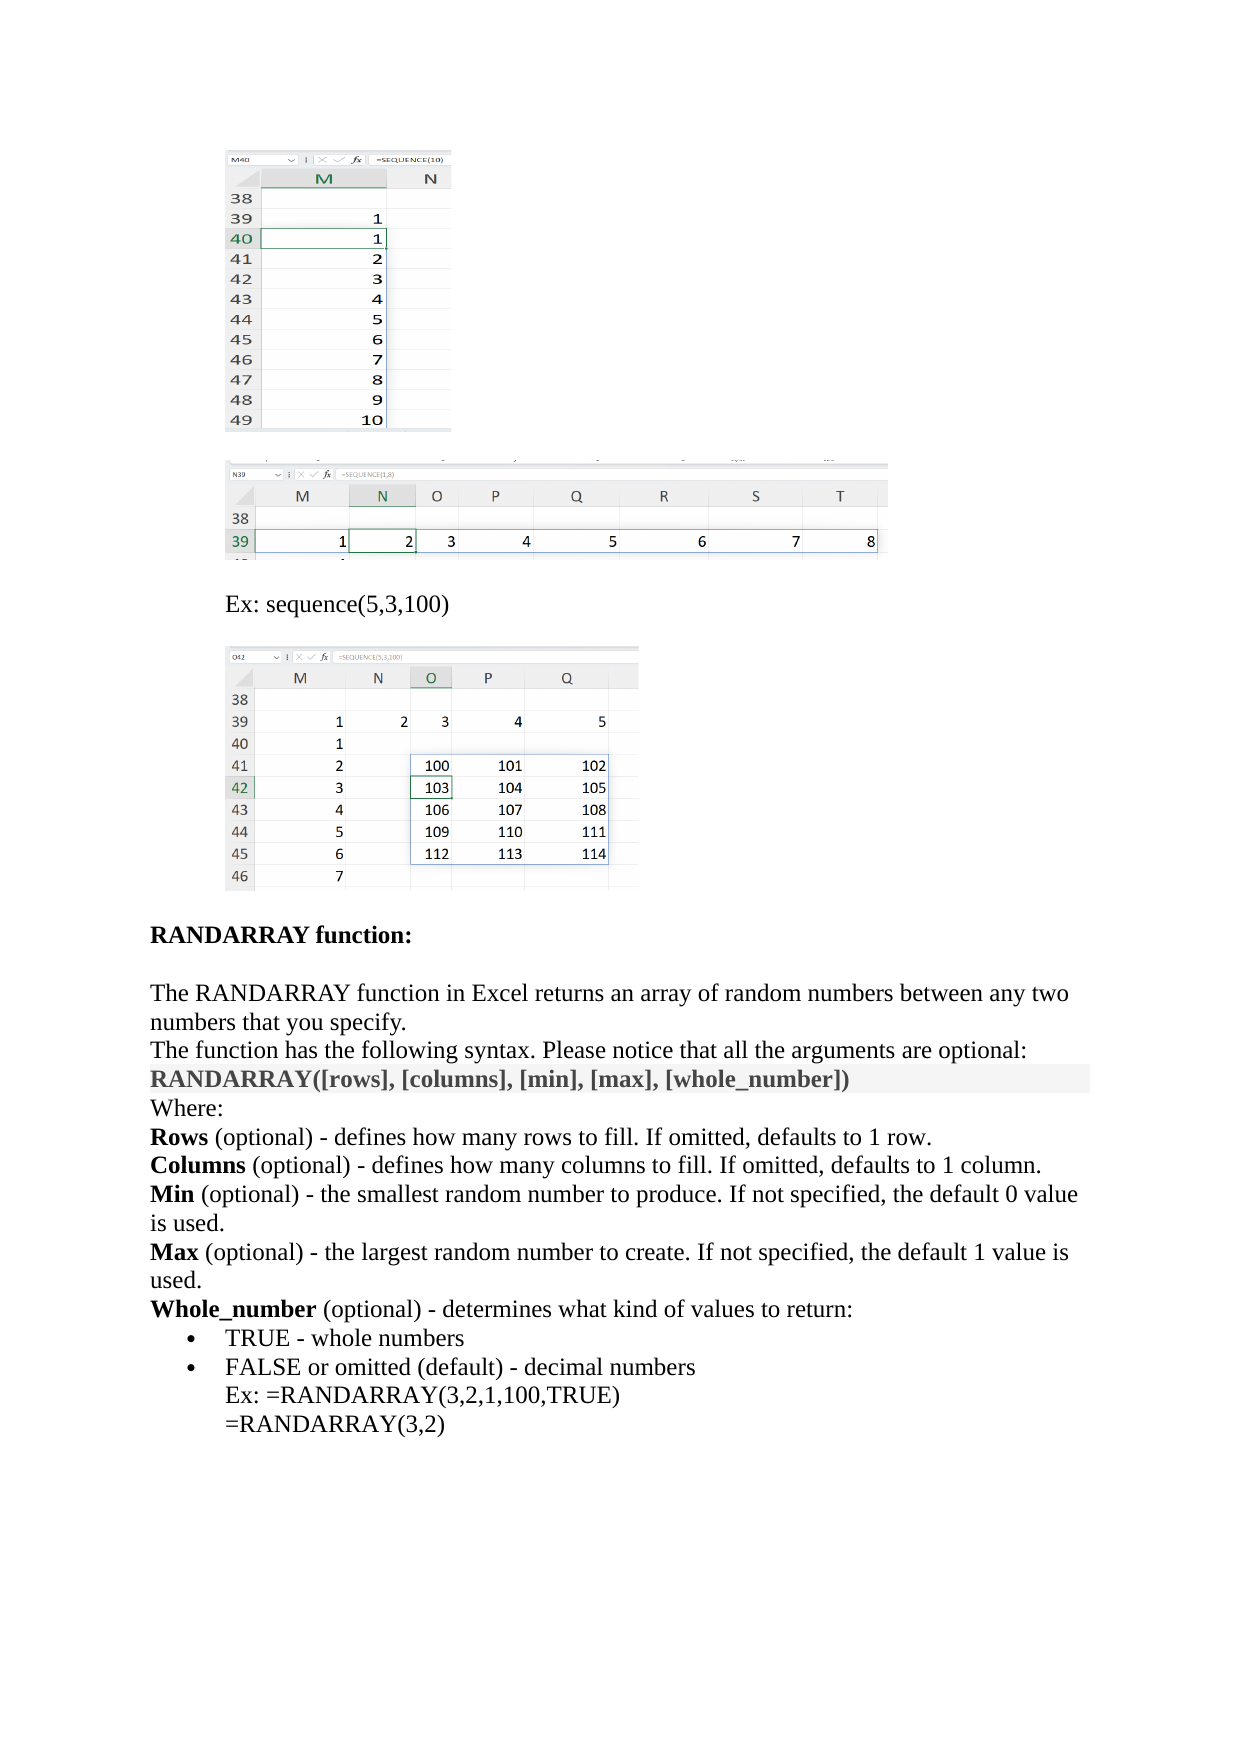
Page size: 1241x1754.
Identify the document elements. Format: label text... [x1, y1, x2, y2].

list FALSE or omitted (default) - decimal numbers [187, 1352, 1090, 1381]
picture [225, 460, 888, 560]
text RANDARRAY function: [150, 920, 1090, 949]
list TRUE - whole numbers [187, 1323, 1090, 1352]
text Min (optional) - the smallest random number to produce. If not specified, the default 0 value is used. [150, 1179, 1090, 1237]
picture [225, 646, 639, 891]
text Where: [150, 1093, 1090, 1122]
text Columns (optional) - defines how many columns to fill. If omitted, defaults to 1 column. [150, 1151, 1090, 1179]
picture [225, 150, 452, 432]
text The RANDARRAY function in Excel returns an array of random numbers between any two numbers that you specify. [407, 978, 1090, 1036]
text =RANDARRAY(3,2) [225, 1409, 1090, 1438]
text Whole_number (optional) - determines what kind of values to return: [150, 1294, 1090, 1323]
text Ex: =RANDARRAY(3,2,1,100,TRUE) [225, 1381, 1090, 1409]
text Rows (optional) - defines how many rows to fill. If omitted, defaults to 1 row. [150, 1122, 1090, 1151]
text RANDARRAY([rows], [columns], [min], [max], [whole_number]) [150, 1064, 1090, 1093]
text Ex: sequence(5,3,100) [225, 589, 1090, 617]
text The function has the following syntax. Please notice that all the arguments are optional: [150, 1036, 1090, 1064]
text Max (optional) - the largest random number to create. If not specified, the default 1 value is used. [150, 1237, 1090, 1294]
